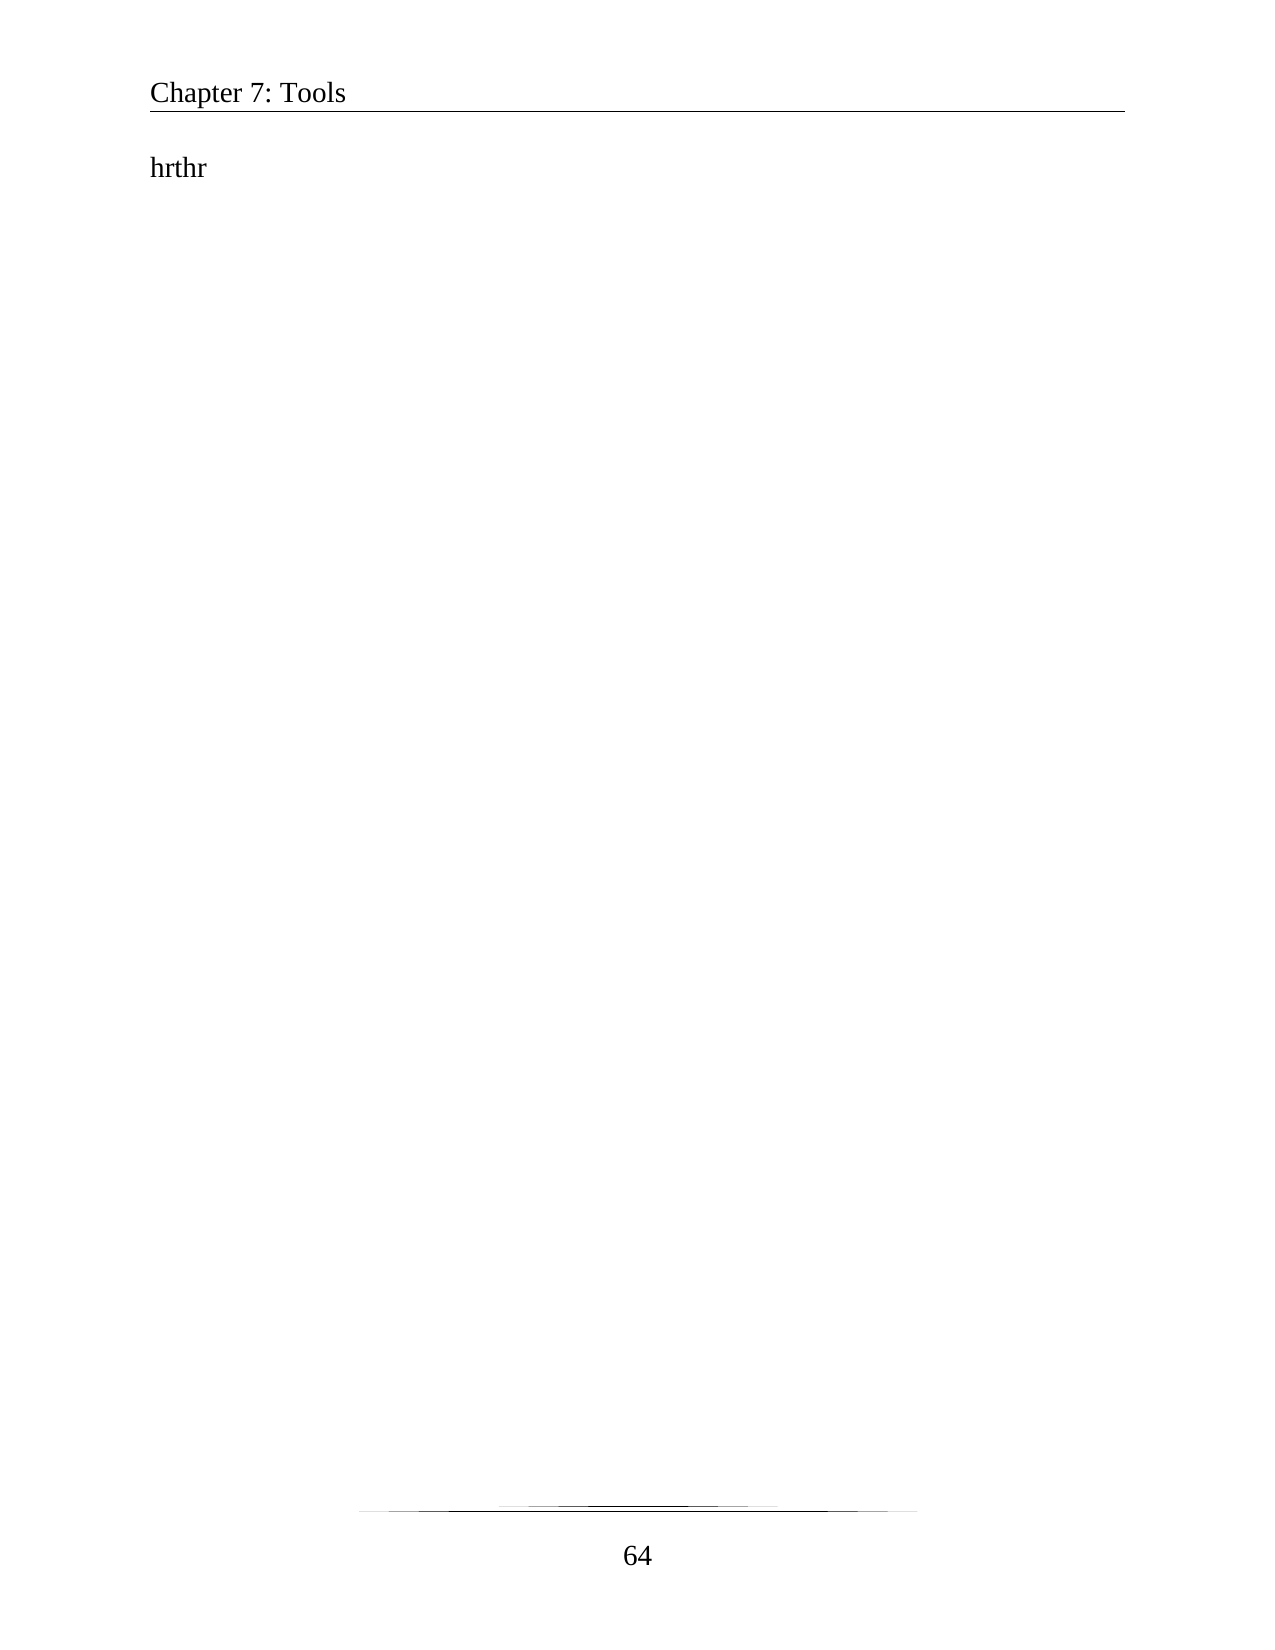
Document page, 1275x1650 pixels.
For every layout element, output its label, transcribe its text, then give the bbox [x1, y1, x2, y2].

text hrthr [150, 150, 1125, 183]
